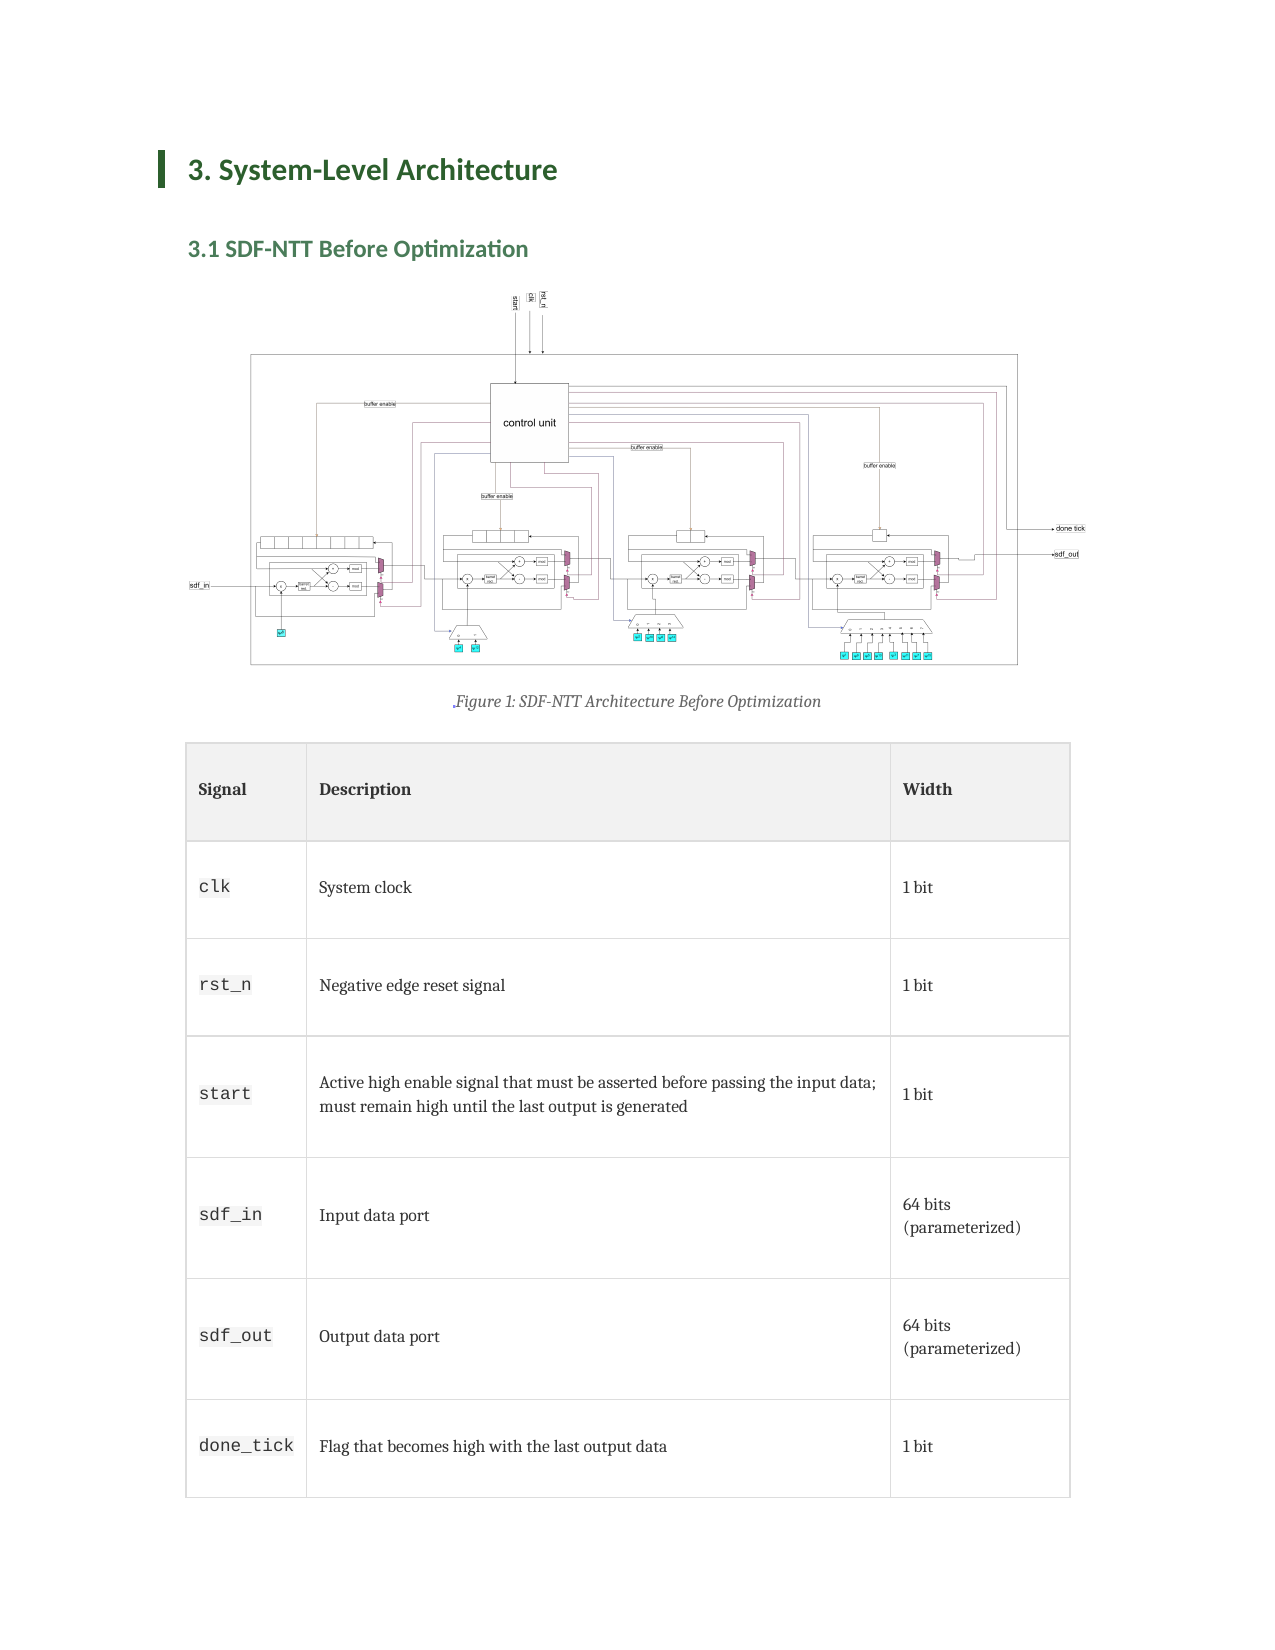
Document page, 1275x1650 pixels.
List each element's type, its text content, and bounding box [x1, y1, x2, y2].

table_cell System clock [307, 842, 890, 938]
table_cell 1 bit [891, 1037, 1069, 1156]
table_cell rst_n [187, 939, 306, 1035]
table_header Width [891, 744, 1069, 840]
subtitle 3. System-Level Architecture [187, 150, 1087, 188]
table_cell 64 bits (parameterized) [891, 1279, 1069, 1399]
table_cell Negative edge reset signal [307, 939, 890, 1035]
text Figure 1: SDF-NTT Architecture Before Optimization [187, 692, 1087, 718]
table_header Description [307, 744, 890, 840]
table_cell Active high enable signal that must be asserted before passing the input data; must remain high until the last output is generated [307, 1037, 890, 1156]
table_cell 1 bit [891, 842, 1069, 938]
table_cell Output data port [307, 1279, 890, 1399]
table_cell Flag that becomes high with the last output data [307, 1400, 890, 1496]
table_cell done_tick [187, 1400, 306, 1496]
table_cell 1 bit [891, 939, 1069, 1035]
table_cell Input data port [307, 1158, 890, 1278]
table_header Signal [187, 744, 306, 840]
table_cell start [187, 1037, 306, 1156]
subtitle 3.1 SDF-NTT Before Optimization [187, 233, 1087, 263]
table_cell clk [187, 842, 306, 938]
table_cell sdf_out [187, 1279, 306, 1399]
table_cell sdf_in [187, 1158, 306, 1278]
table_cell 64 bits (parameterized) [891, 1158, 1069, 1278]
table_cell 1 bit [891, 1400, 1069, 1496]
